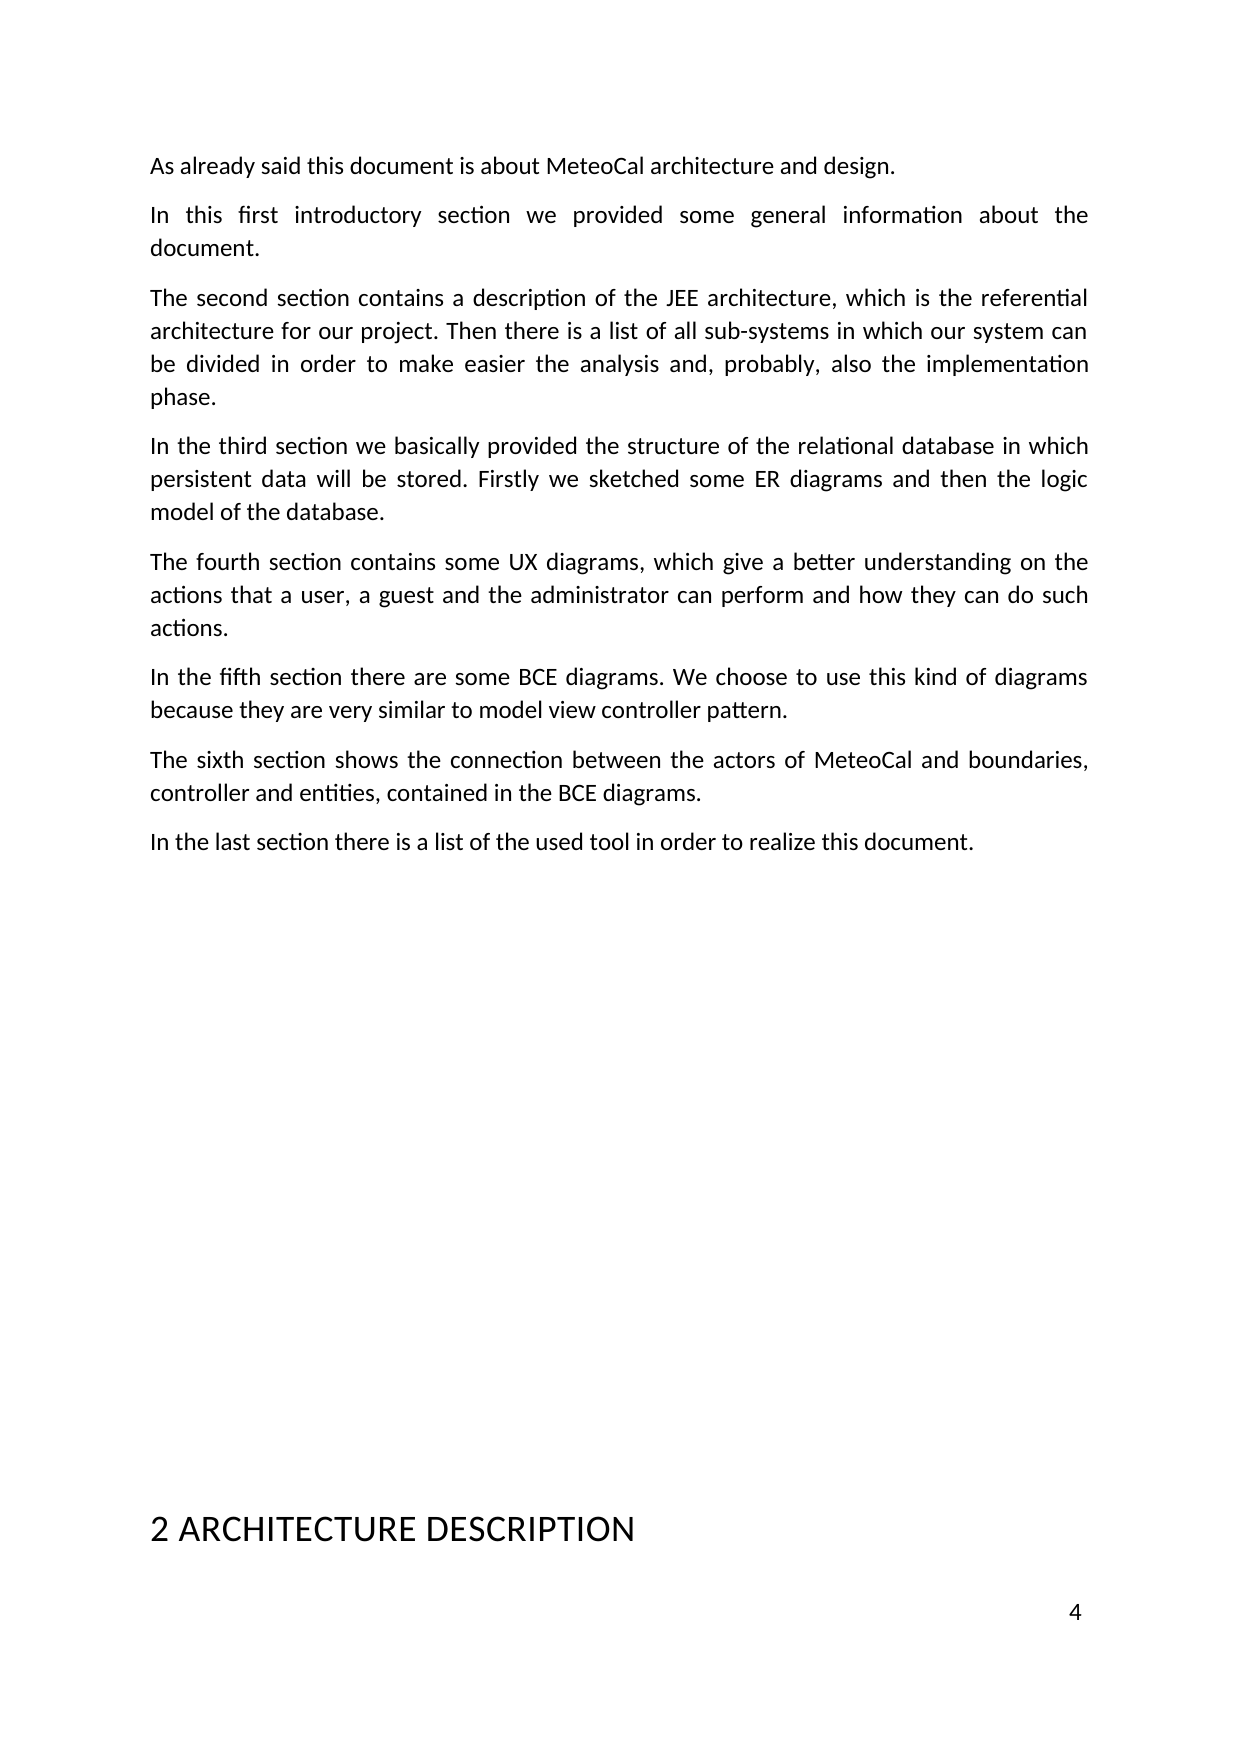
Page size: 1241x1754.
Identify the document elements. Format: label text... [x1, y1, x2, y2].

text The fourth section contains some UX diagrams, which give a better understanding on the actions that a user, a guest and the administrator can perform and how they can do such actions. [150, 546, 1090, 642]
text In the third section we basically provided the structure of the relational database in which persistent data will be stored. Firstly we sketched some ER diagrams and then the logic model of the database. [150, 430, 1090, 527]
text As already said this document is about MeteoCal architecture and design. [150, 150, 1090, 181]
text The sixth section shows the connection between the actors of MeteoCal and boundaries, controller and entities, contained in the BCE diagrams. [150, 744, 1090, 807]
subtitle 2 ARCHITECTURE DESCRIPTION [150, 1505, 1090, 1551]
text In the last section there is a list of the used tool in order to realize this document. [150, 826, 1090, 857]
text In this first introductory section we provided some general information about the document. [150, 199, 1090, 263]
text In the fifth section there are some BCE diagrams. We choose to use this kind of diagrams because they are very similar to model view controller pattern. [150, 661, 1090, 725]
text The second section contains a description of the JEE architecture, which is the referential architecture for our project. Then there is a list of all sub-systems in which our system can be divided in order to make easier the analysis and, probably, also the implementation phase. [150, 282, 1090, 411]
